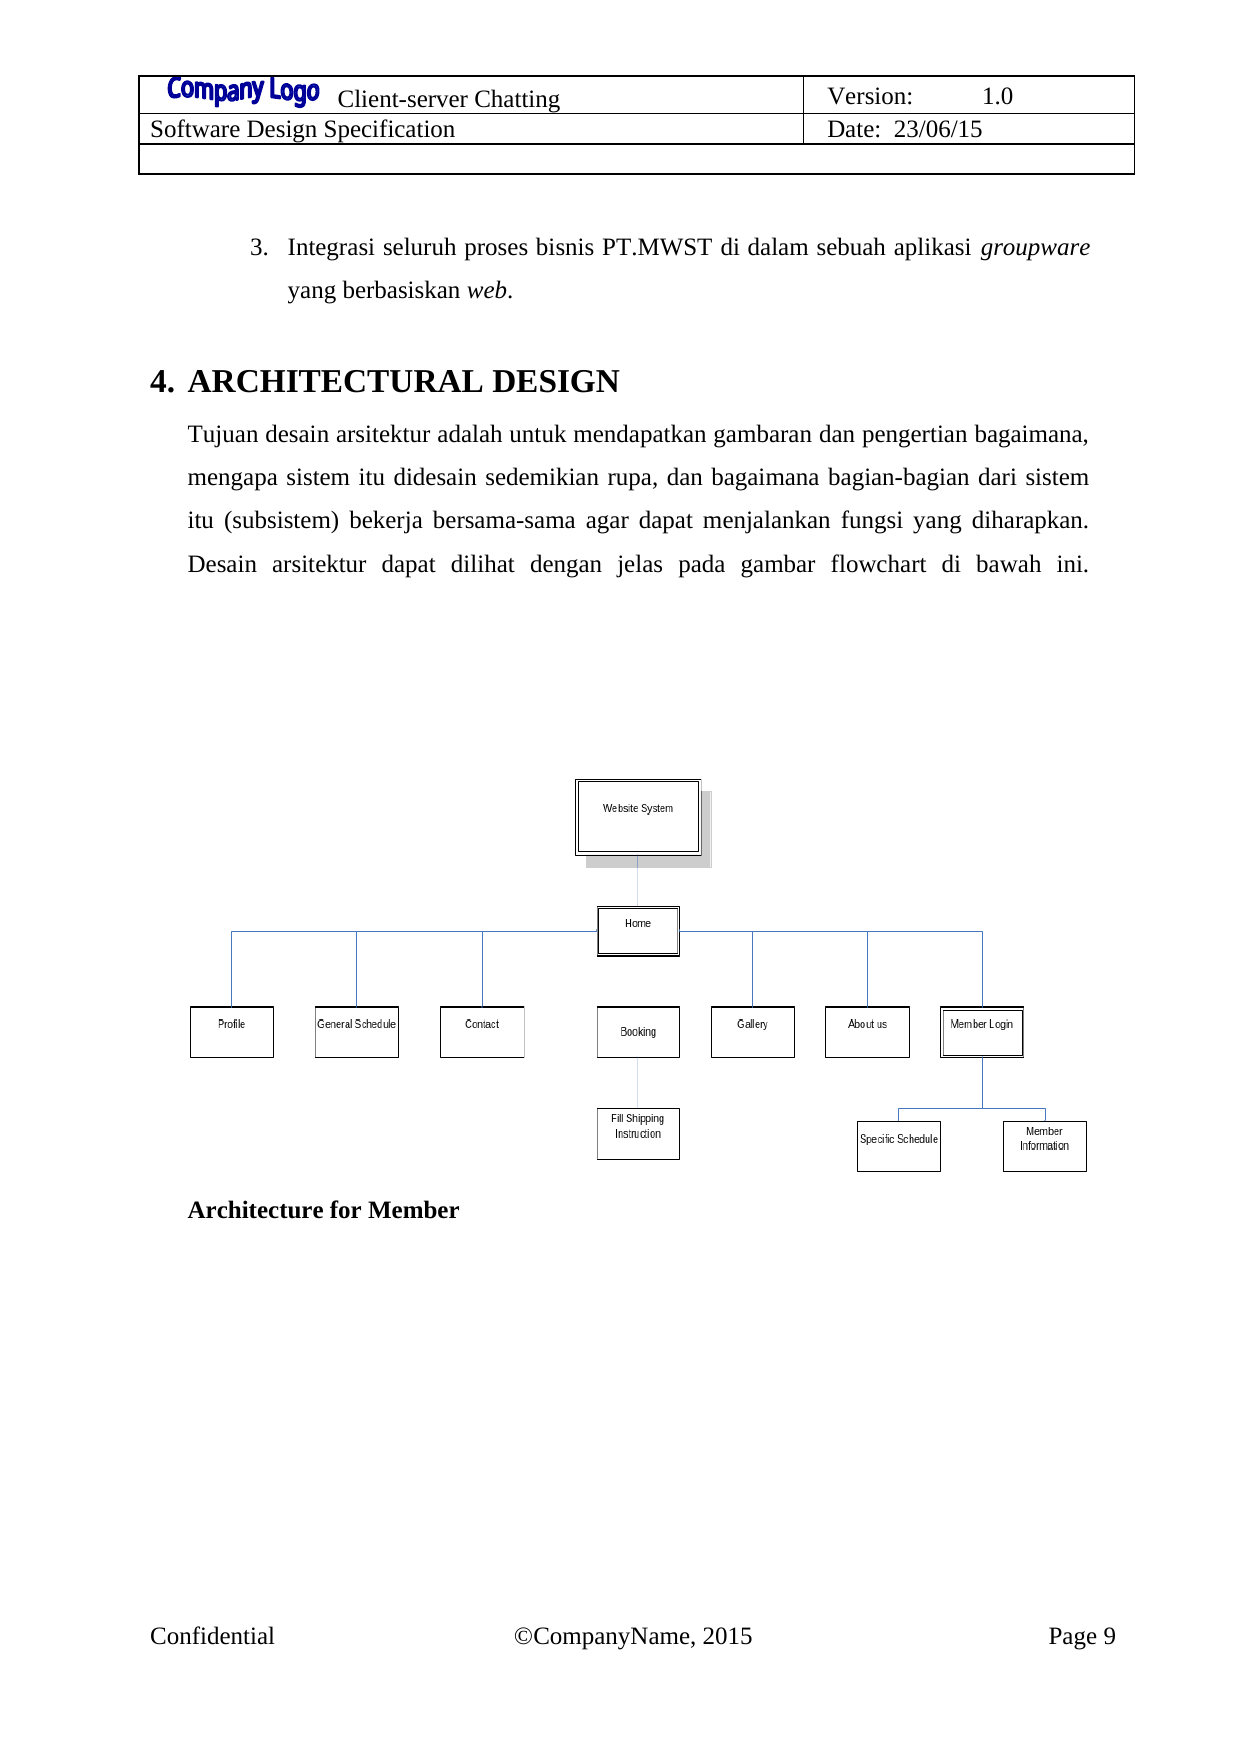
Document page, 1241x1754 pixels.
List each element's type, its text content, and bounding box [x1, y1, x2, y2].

text Tujuan desain arsitektur adalah untuk mendapatkan gambaran dan pengertian bagaimana, mengapa sistem itu didesain sedemikian rupa, dan bagaimana bagian-bagian dari sistem itu (subsistem) bekerja bersama-sama agar dapat menjalankan fungsi yang diharapkan. Desain arsitektur dapat dilihat dengan jelas pada gambar flowchart di bawah ini. Architecture for Member [187, 419, 1090, 1223]
list ARCHITECTURAL DESIGN [150, 362, 1090, 400]
list Integrasi seluruh proses bisnis PT.MWST di dalam sebuah aplikasi groupware yang berbasiskan web. [250, 232, 1090, 304]
